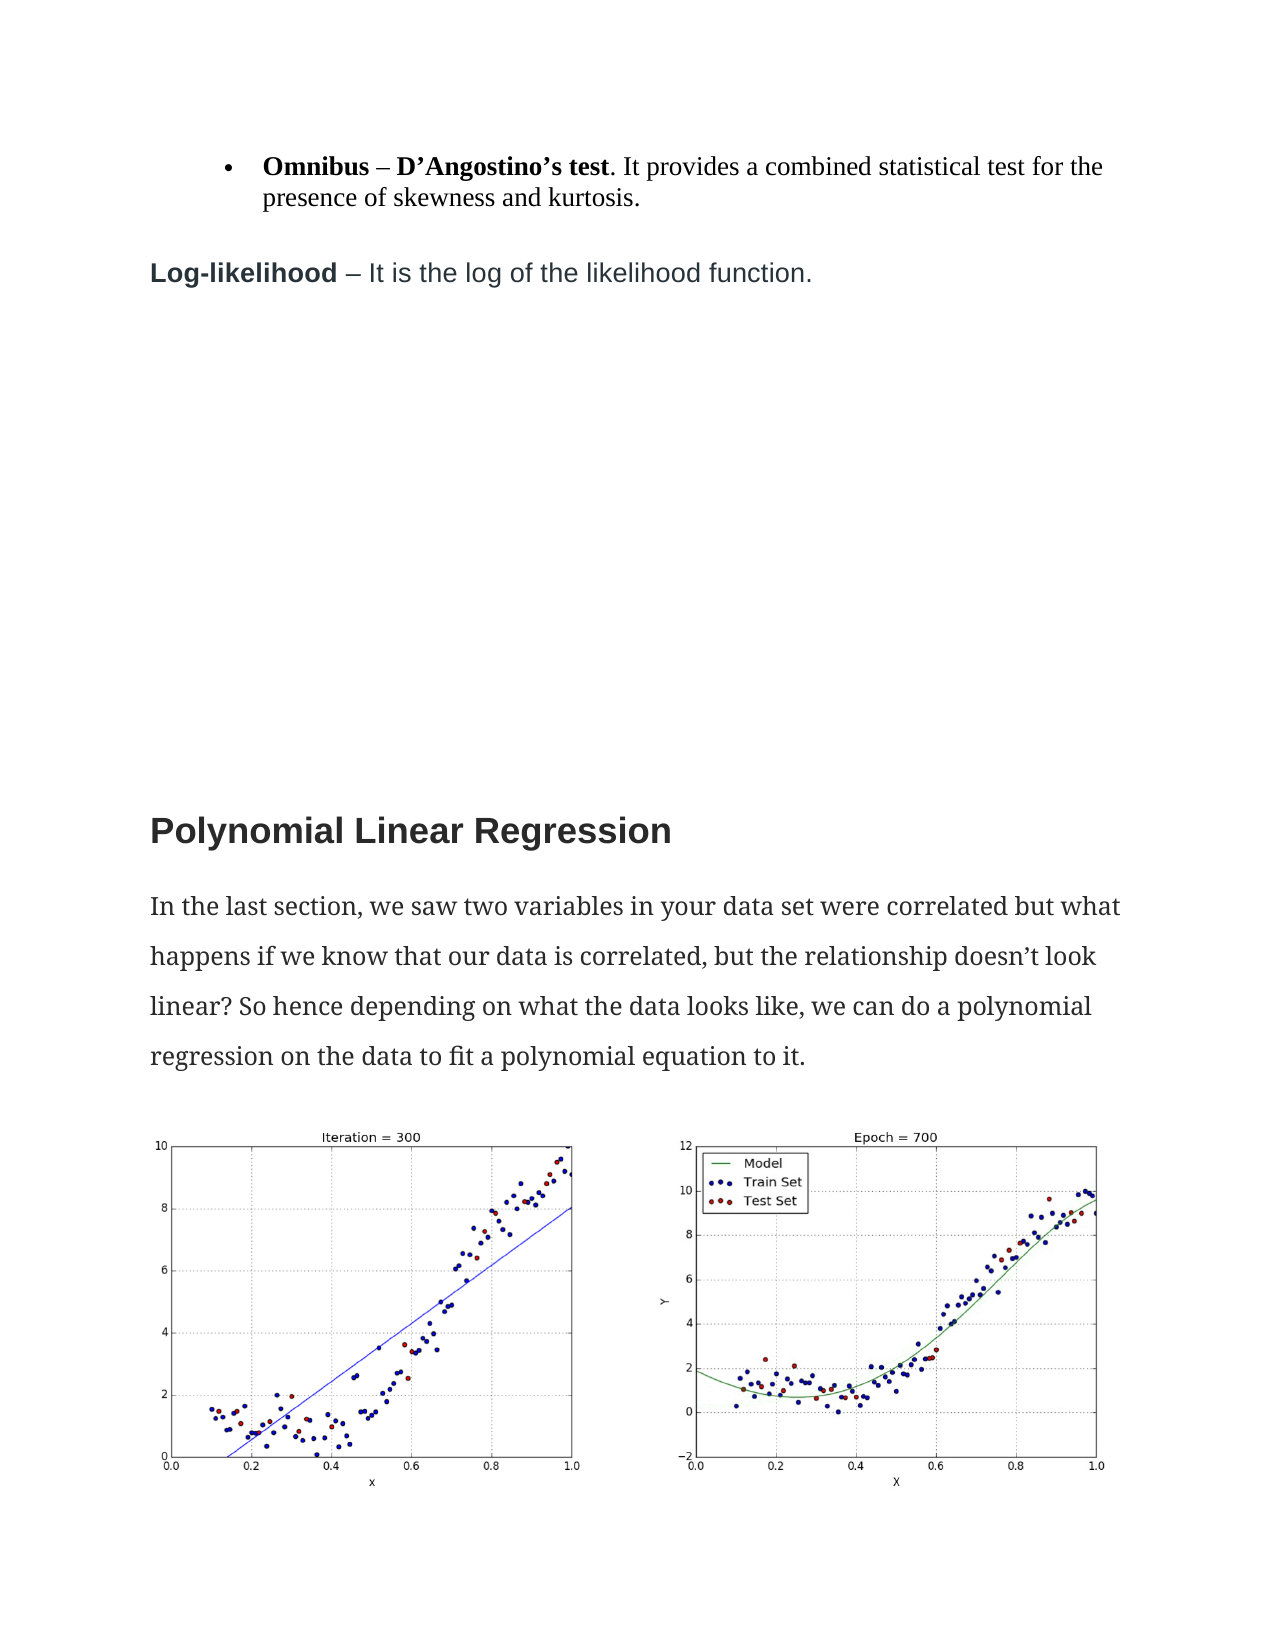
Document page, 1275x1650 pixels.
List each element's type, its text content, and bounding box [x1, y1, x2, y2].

list Omnibus – D’Angostino’s test. It provides a combined statistical test for the presence of skewness and kurtosis. [225, 150, 1125, 212]
picture [150, 1093, 1125, 1500]
text Log-likelihood – It is the log of the likelihood function. [150, 238, 1125, 288]
subtitle Polynomial Linear Regression [150, 795, 1125, 851]
text In the last section, we saw two variables in your data set were correlated but what happens if we know that our data is correlated, but the relationship doesn’t look linear? So hence depending on what the data looks like, we can do a polynomial regression on the data to fit a polynomial equation to it. [150, 872, 1125, 1072]
